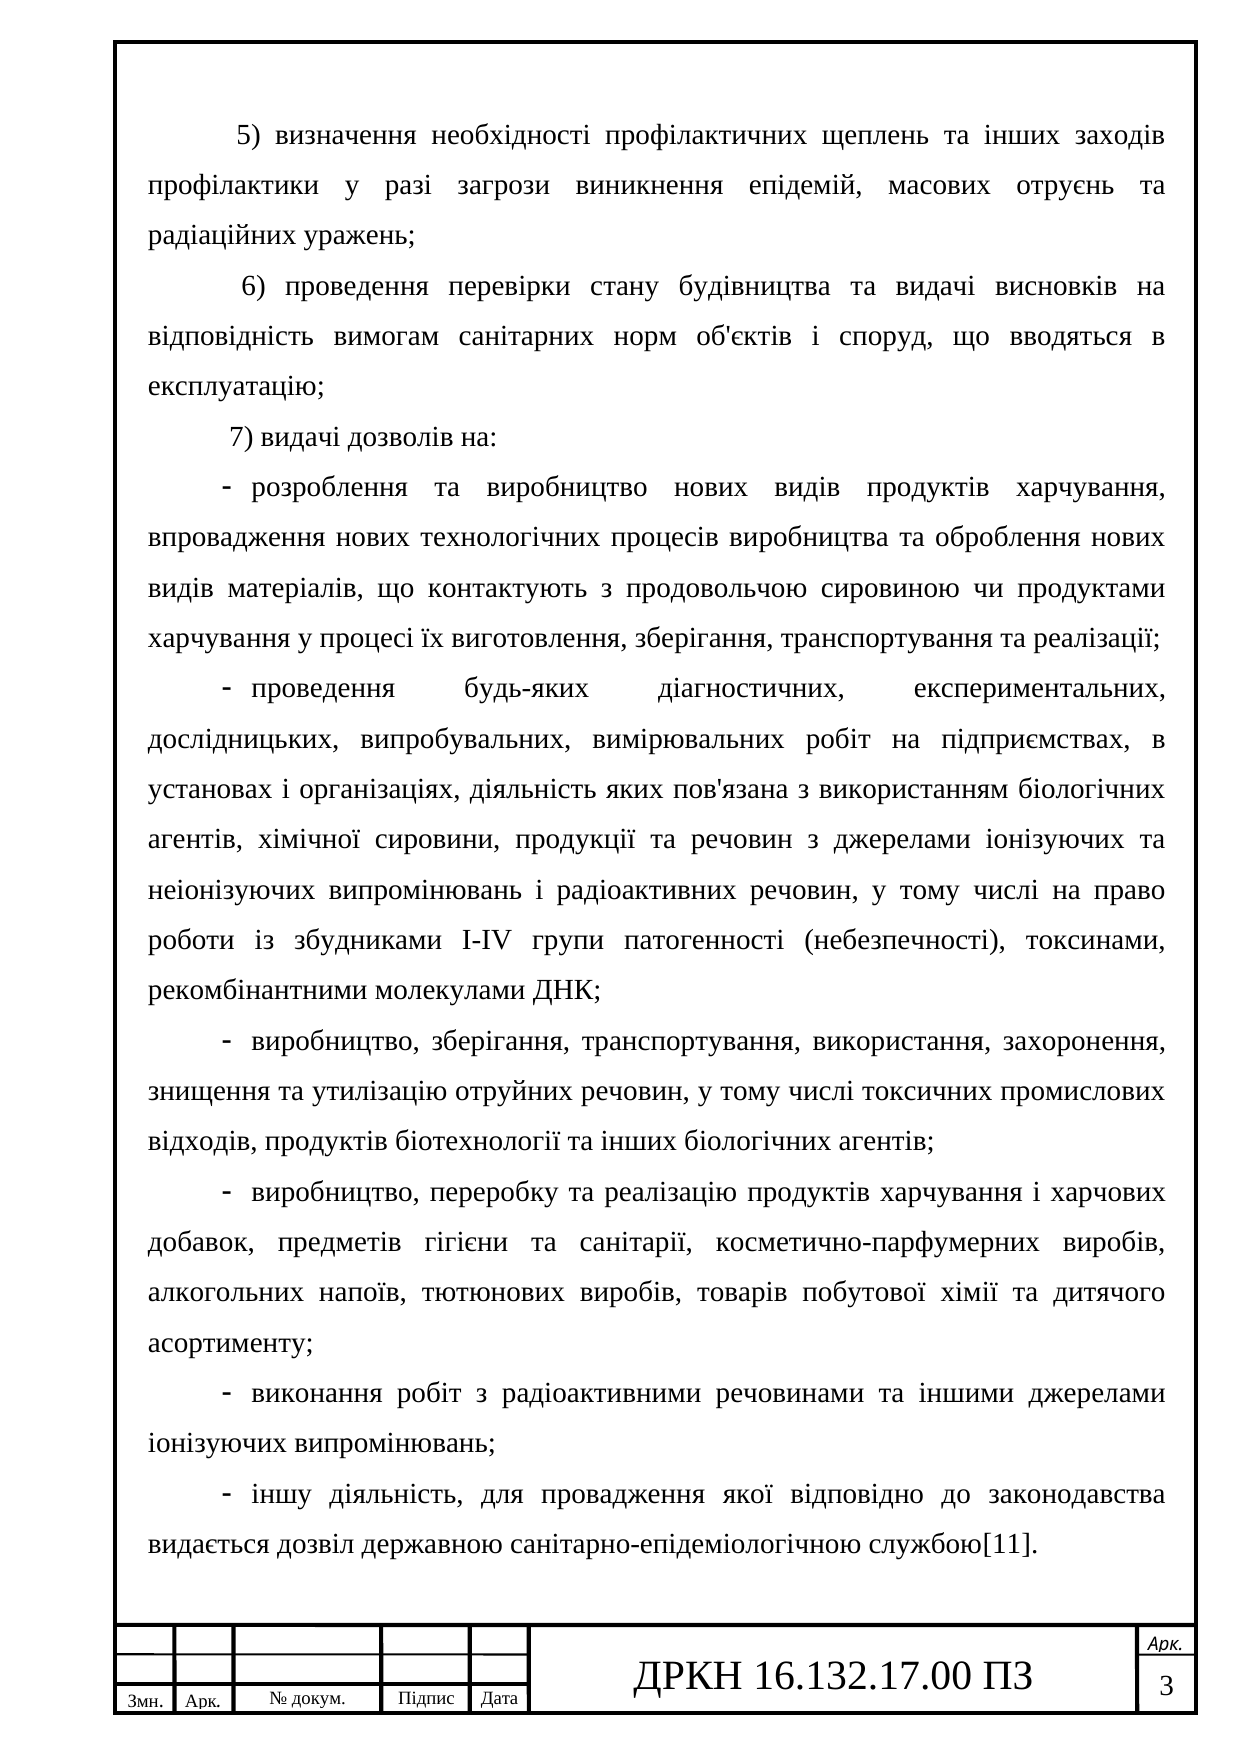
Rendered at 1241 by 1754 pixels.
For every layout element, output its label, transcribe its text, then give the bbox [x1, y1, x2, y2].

text 5) визначення необхідності профілактичних щеплень та інших заходів профілактики у разі загрози виникнення епідемій, масових отруєнь та радіаційних уражень; [148, 117, 1167, 251]
text 7) видачі дозволів на: [148, 419, 1167, 452]
list виконання робіт з радіоактивними речовинами та іншими джерелами іонізуючих випромінювань; [148, 1375, 1167, 1459]
list виробництво, переробку та реалізацію продуктів харчування і харчових добавок, предметів гігієни та санітарії, косметично-парфумерних виробів, алкогольних напоїв, тютюнових виробів, товарів побутової хімії та дитячого асортименту; [148, 1174, 1167, 1358]
list виробництво, зберігання, транспортування, використання, захоронення, знищення та утилізацію отруйних речовин, у тому числі токсичних промислових відходів, продуктів біотехнології та інших біологічних агентів; [148, 1023, 1167, 1157]
list іншу діяльність, для провадження якої відповідно до законодавства видається дозвіл державною санітарно-епідеміологічною службою[11]. [148, 1476, 1167, 1560]
list проведення будь-яких діагностичних, експериментальних, дослідницьких, випробувальних, вимірювальних робіт на підприємствах, в установах і організаціях, діяльність яких пов'язана з використанням біологічних агентів, хімічної сировини, продукції та речовин з джерелами іонізуючих та неіонізуючих випромінювань і радіоактивних речовин, у тому числі на право роботи із збудниками I-IV групи патогенності (небезпечності), токсинами, рекомбінантними молекулами ДНК; [148, 670, 1167, 1006]
text 6) проведення перевірки стану будівництва та видачі висновків на відповідність вимогам санітарних норм об'єктів і споруд, що вводяться в експлуатацію; [148, 268, 1167, 402]
list розроблення та виробництво нових видів продуктів харчування, впровадження нових технологічних процесів виробництва та оброблення нових видів матеріалів, що контактують з продовольчою сировиною чи продуктами харчування у процесі їх виготовлення, зберігання, транспортування та реалізації; [148, 469, 1167, 654]
